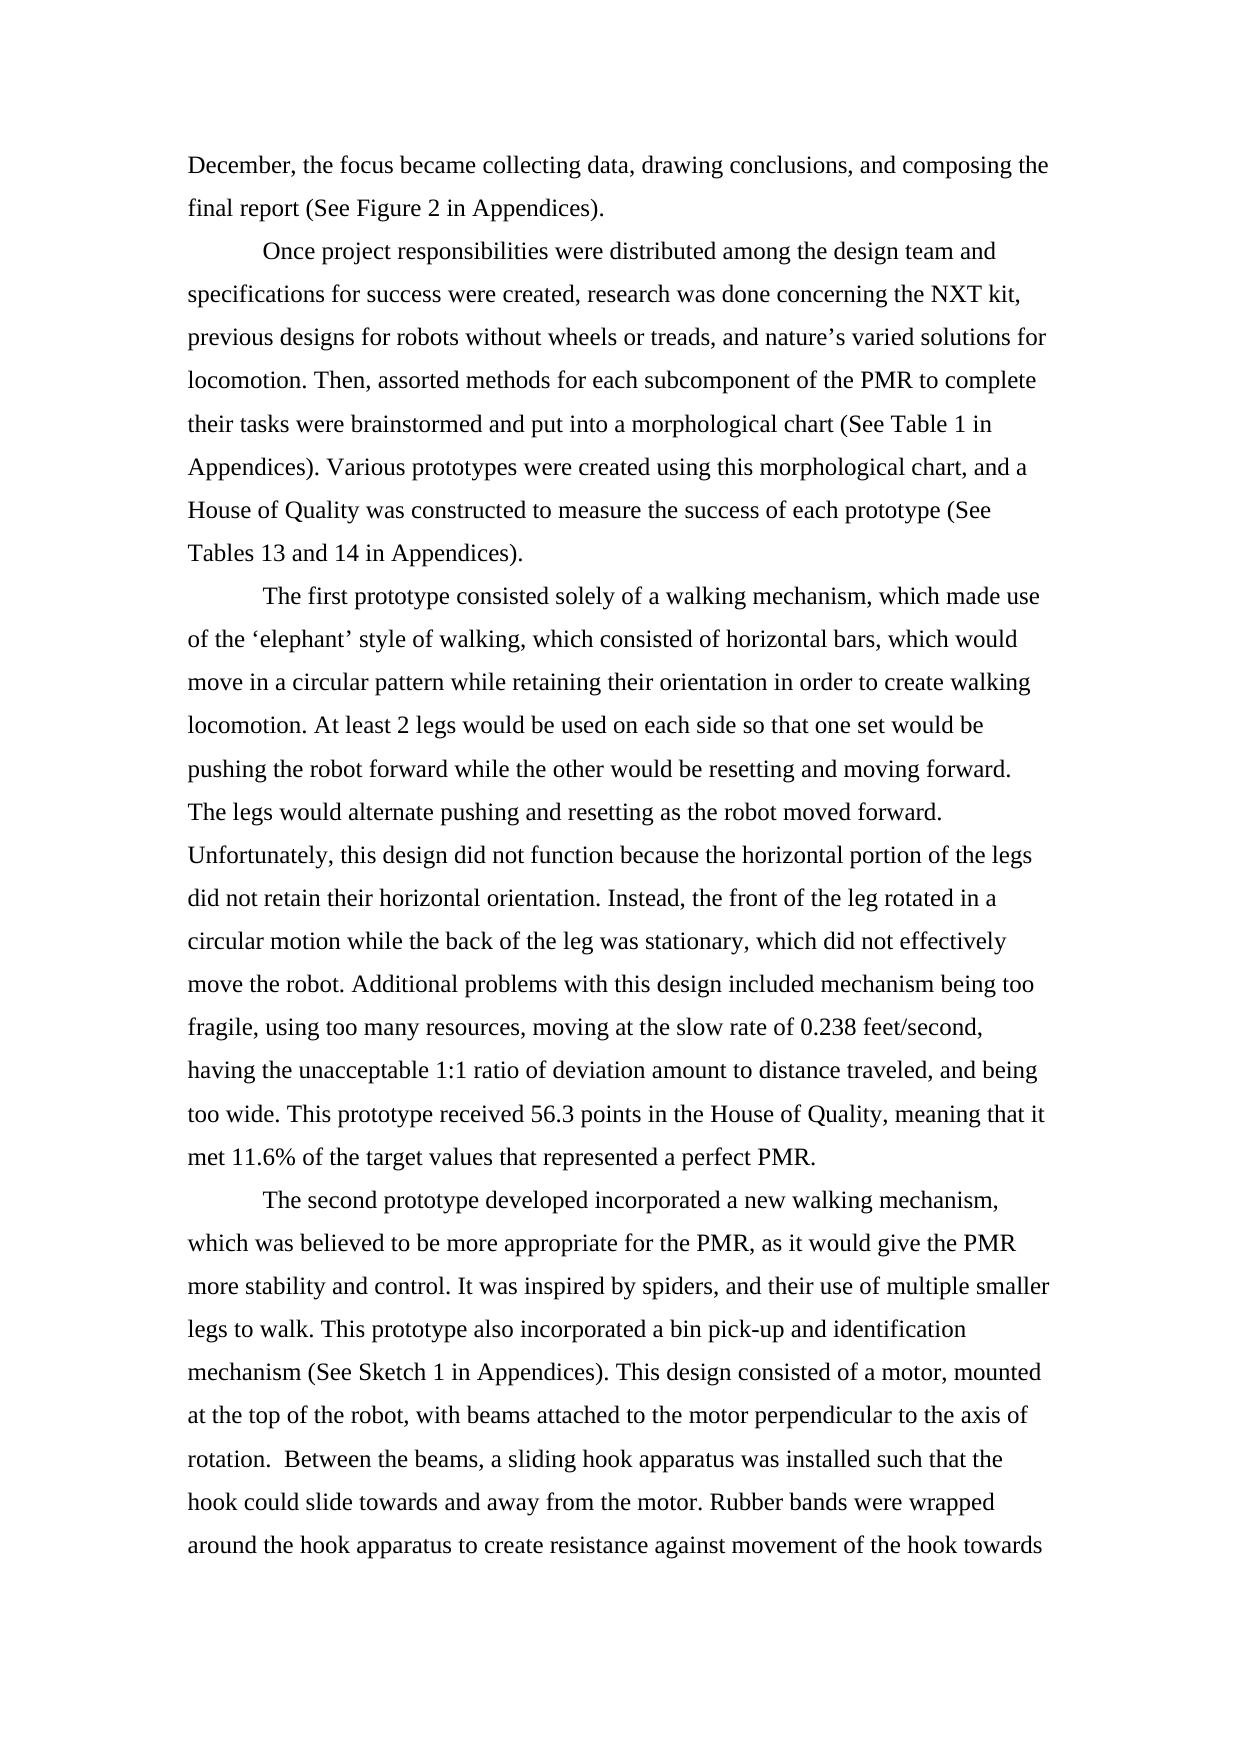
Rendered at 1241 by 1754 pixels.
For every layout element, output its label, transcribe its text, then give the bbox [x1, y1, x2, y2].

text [187, 1185, 1053, 1559]
text Once project responsibilities were distributed among the design team and specifications for success were created, research was done concerning the NXT kit, previous designs for robots without wheels or treads, and nature’s varied solutions for locomotion. Then, assorted methods for each subcomponent of the PMR to complete their tasks were brainstormed and put into a morphological chart (See Table 1 in Appendices). Various prototypes were created using this morphological chart, and a House of Quality was constructed to measure the success of each prototype (See Tables 13 and 14 in Appendices). [187, 236, 1053, 567]
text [187, 150, 1053, 222]
text The first prototype consisted solely of a walking mechanism, which made use of the ‘elephant’ style of walking, which consisted of horizontal bars, which would move in a circular pattern while retaining their orientation in order to create walking locomotion. At least 2 legs would be used on each side so that one set would be pushing the robot forward while the other would be resetting and moving forward. The legs would alternate pushing and resetting as the robot moved forward. Unfortunately, this design did not function because the horizontal portion of the legs did not retain their horizontal orientation. Instead, the front of the leg rotated in a circular motion while the back of the leg was stationary, which did not effectively move the robot. Additional problems with this design included mechanism being too fragile, using too many resources, moving at the slow rate of 0.238 feet/second, having the unacceptable 1:1 ratio of deviation amount to distance traveled, and being too wide. This prototype received 56.3 points in the House of Quality, meaning that it met 11.6% of the target values that represented a perfect PMR. [187, 581, 1053, 1171]
